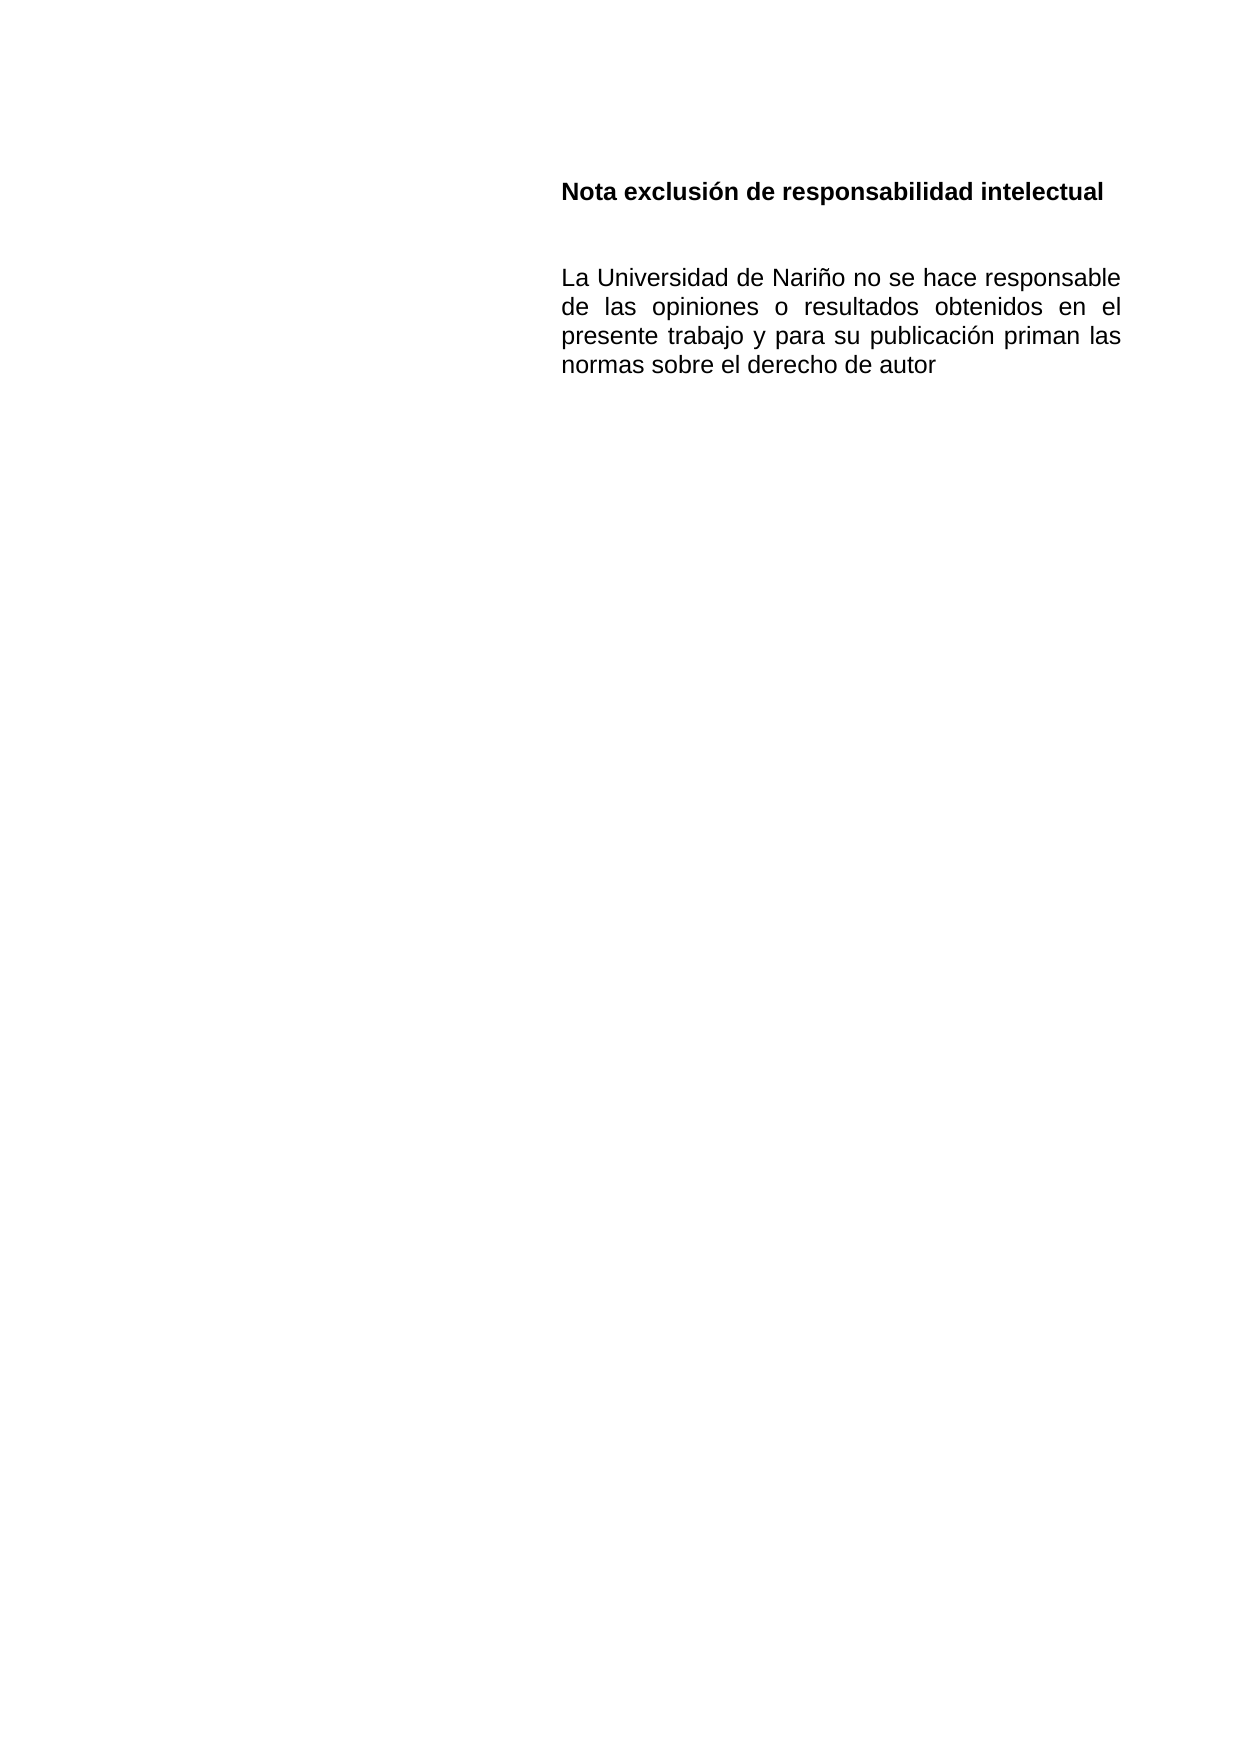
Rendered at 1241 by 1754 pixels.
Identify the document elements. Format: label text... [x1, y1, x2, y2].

text La Universidad de Nariño no se hace responsable de las opiniones o resultados obtenidos en el presente trabajo y para su publicación priman las normas sobre el derecho de autor [561, 263, 1122, 378]
text Nota exclusión de responsabilidad intelectual [561, 177, 1122, 206]
